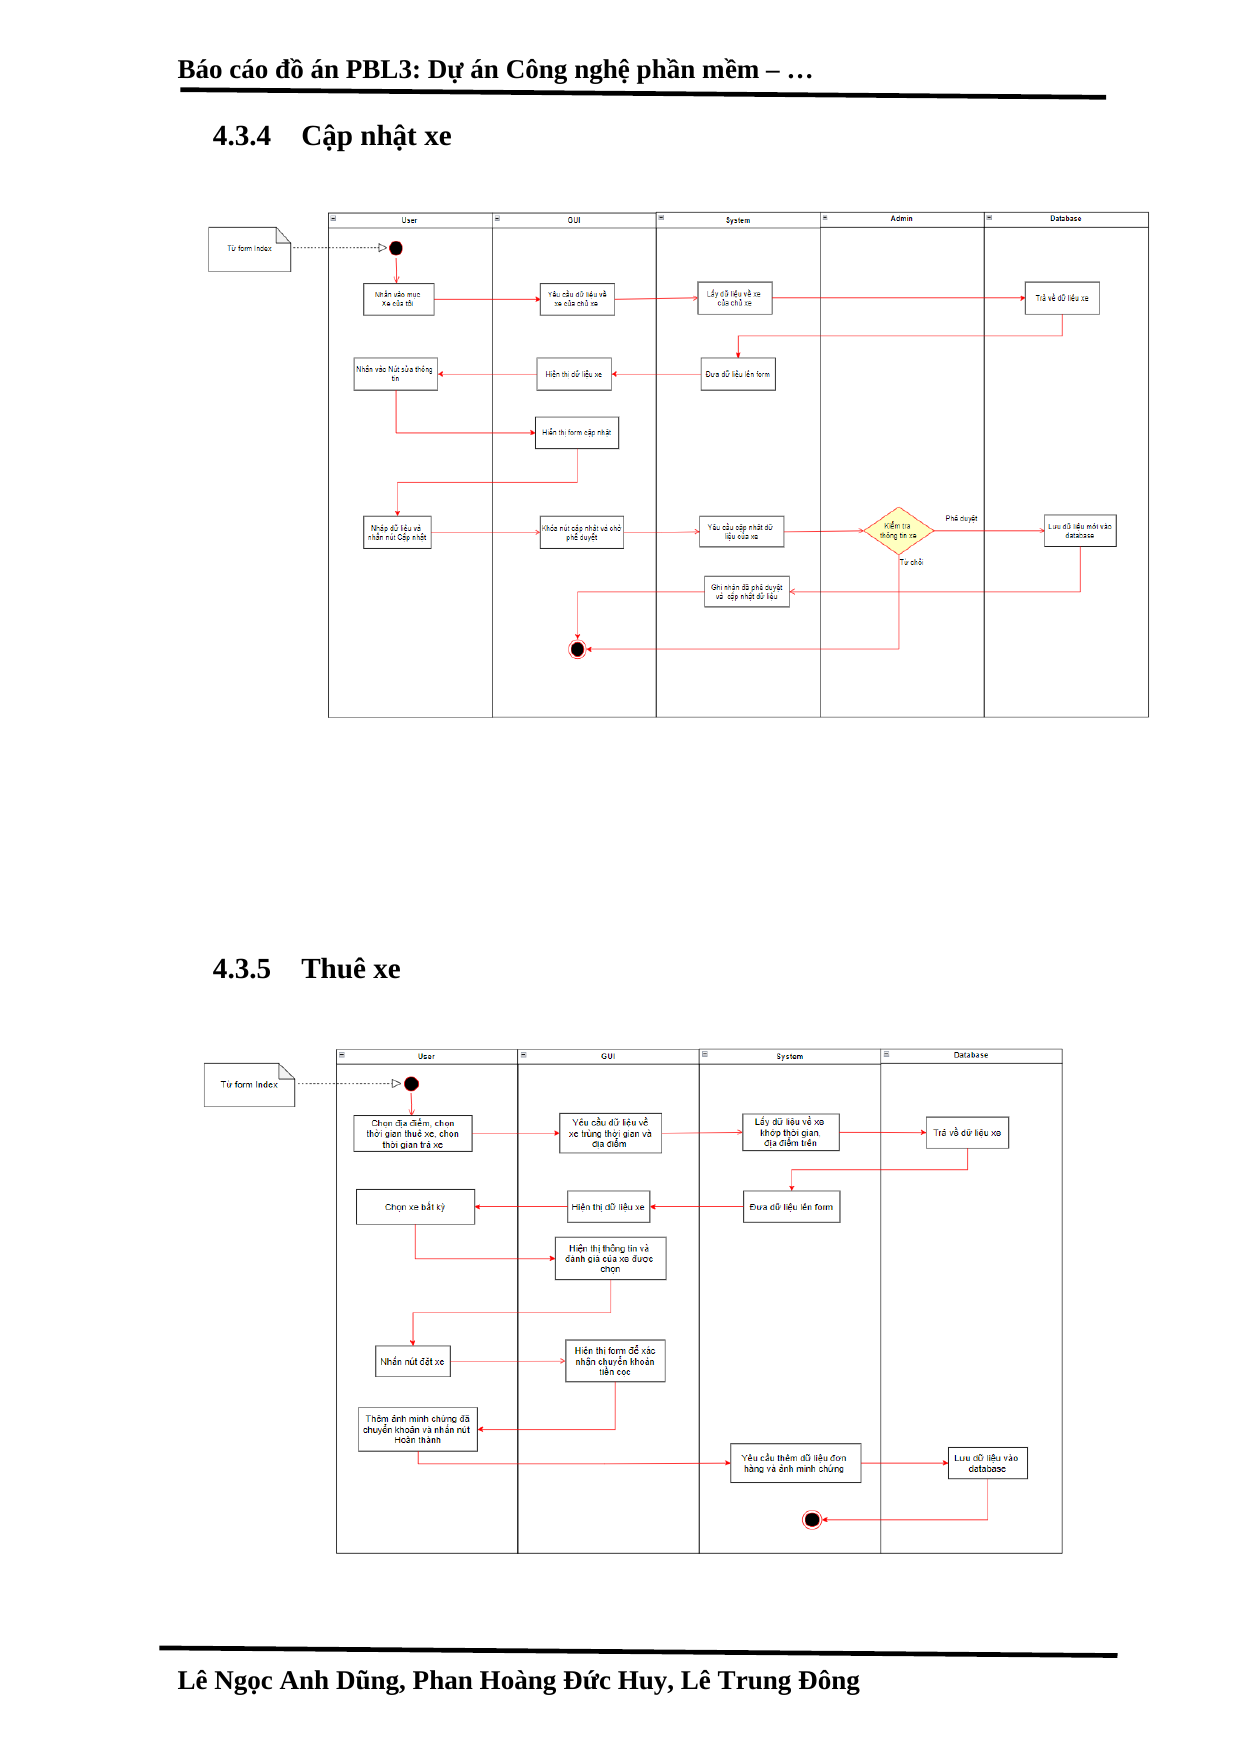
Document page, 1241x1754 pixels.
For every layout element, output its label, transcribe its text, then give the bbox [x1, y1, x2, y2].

subtitle Cập nhật xe [271, 118, 1122, 152]
picture [177, 1027, 1127, 1571]
picture [192, 194, 1181, 726]
subtitle Thuê xe [271, 951, 1122, 984]
